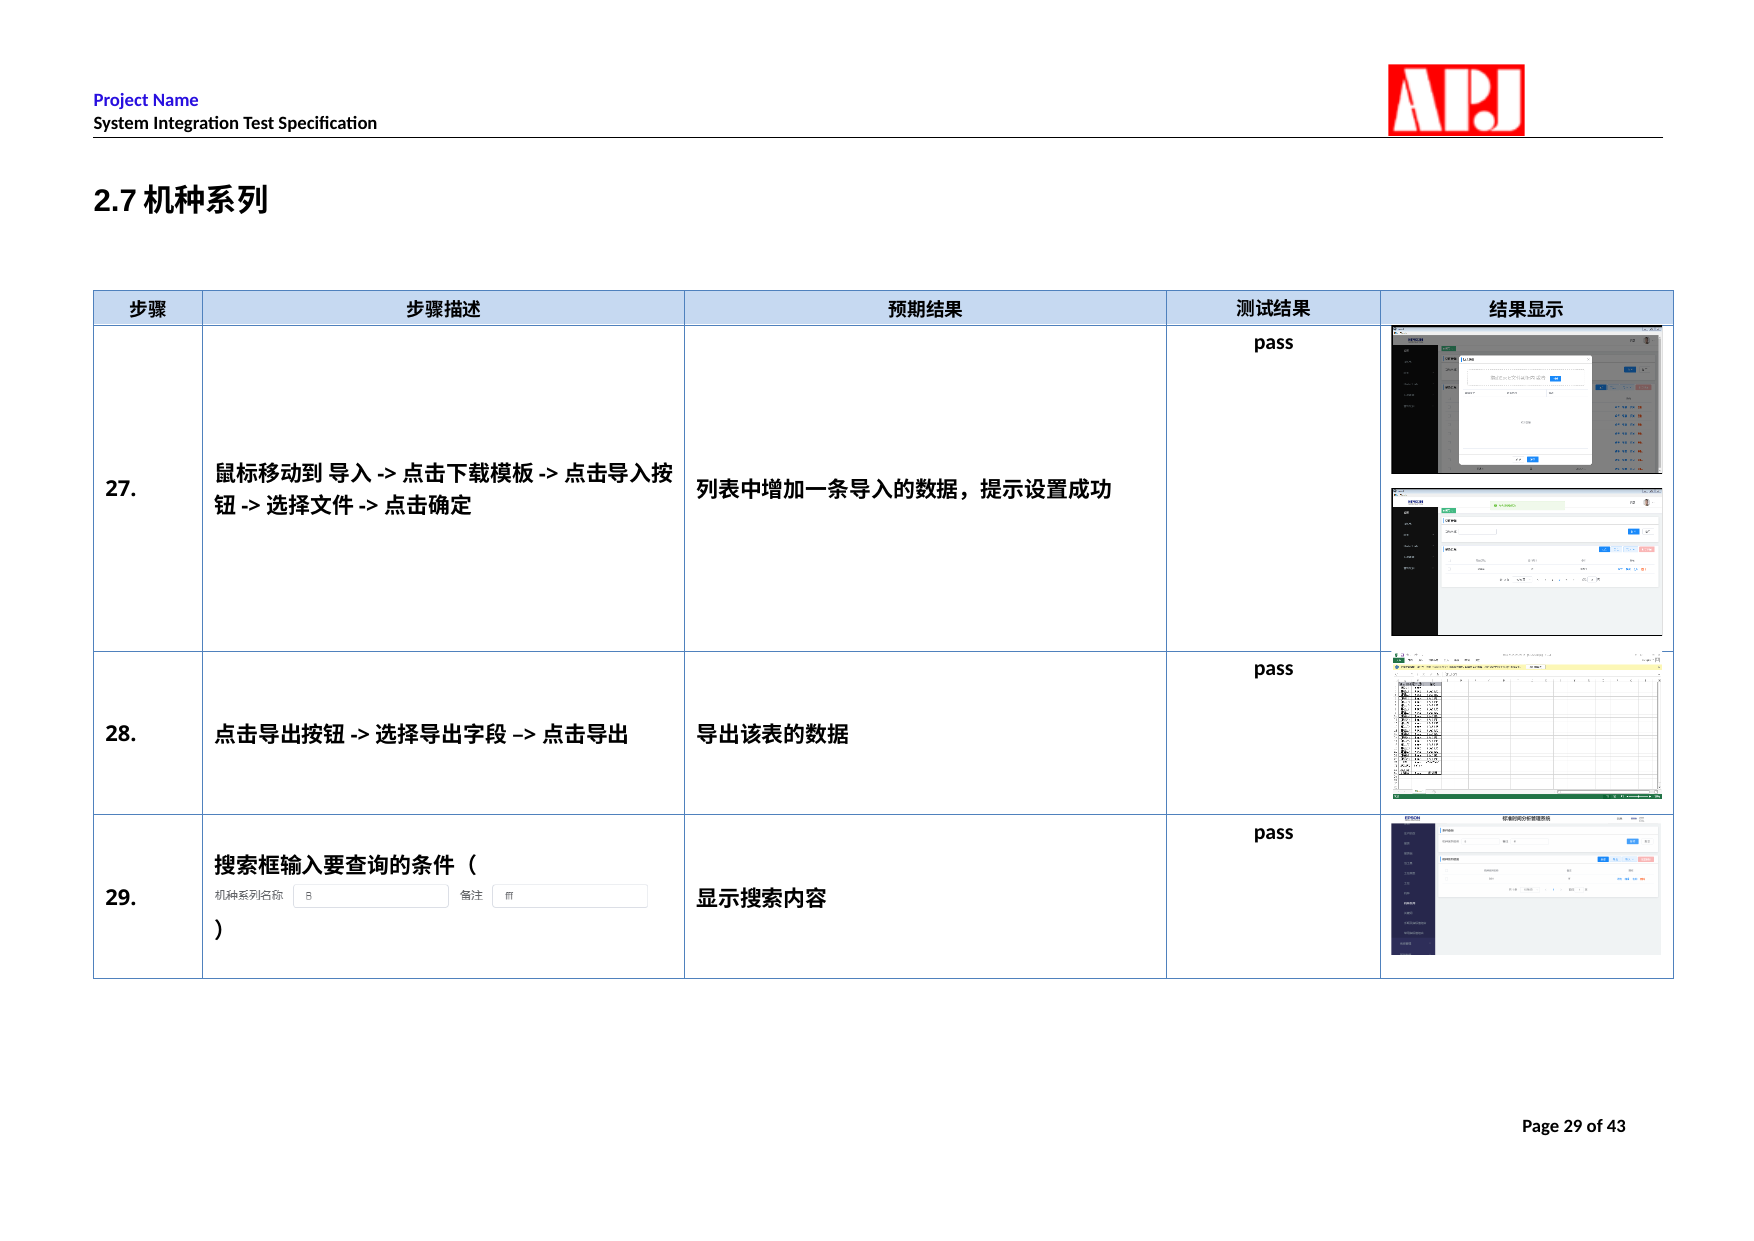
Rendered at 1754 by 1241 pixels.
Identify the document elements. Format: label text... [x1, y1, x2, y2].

table_cell 鼠标移动到 导入 -> 点击下载模板 -> 点击导入按钮 -> 选择文件 -> 点击确定 [203, 326, 684, 651]
table_cell [1381, 326, 1673, 651]
picture [1387, 63, 1525, 136]
table_cell pass [1167, 326, 1380, 651]
picture [214, 880, 673, 910]
picture [1391, 488, 1663, 636]
table_header 结果显示 [1381, 291, 1673, 324]
table_header 测试结果 [1167, 291, 1380, 324]
table_cell 点击导出按钮 -> 选择导出字段 –> 点击导出 [203, 652, 684, 814]
table_cell 导出该表的数据 [685, 652, 1166, 814]
table_cell 搜索框输入要查询的条件（） [203, 815, 684, 978]
picture [1391, 651, 1663, 800]
table_cell [94, 815, 202, 978]
text 2.7机种系列 [93, 165, 1663, 230]
table_header 步骤 [94, 291, 202, 324]
table_cell pass [1167, 815, 1380, 978]
picture [1391, 815, 1661, 955]
picture [1391, 325, 1663, 474]
table_cell [1381, 815, 1673, 978]
table_header 预期结果 [685, 291, 1166, 324]
table_cell 列表中增加一条导入的数据，提示设置成功 [685, 326, 1166, 651]
table_header 步骤描述 [203, 291, 684, 324]
table_cell [1381, 652, 1673, 814]
table_cell [94, 652, 202, 814]
table_cell [94, 326, 202, 651]
table_cell 显示搜索内容 [685, 815, 1166, 978]
table_cell pass [1167, 652, 1380, 814]
